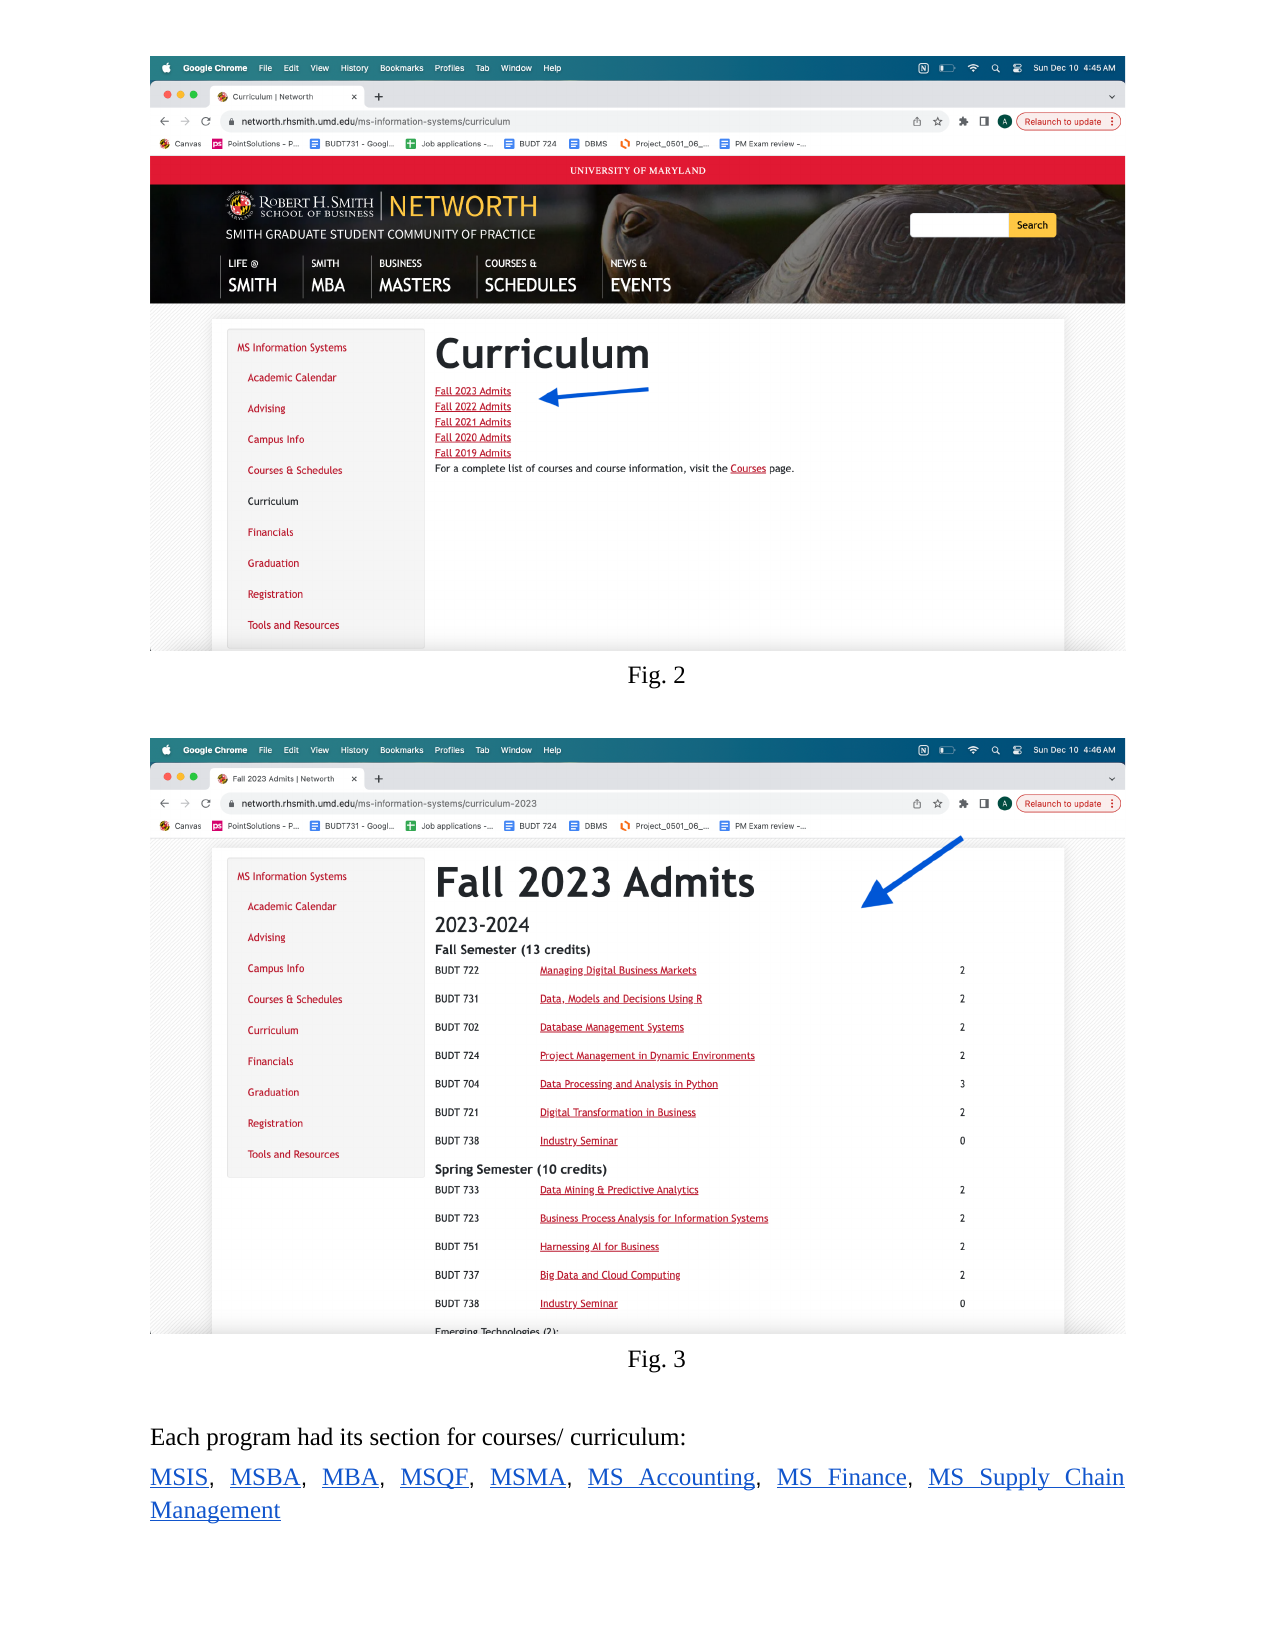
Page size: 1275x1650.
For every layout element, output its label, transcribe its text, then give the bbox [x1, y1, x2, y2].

picture [1024, 738, 1038, 743]
text Fig. 3 [150, 1344, 1163, 1373]
text Each program had its section for courses/ curriculum: [150, 1422, 1163, 1451]
picture [150, 738, 1125, 1334]
picture [1024, 56, 1038, 61]
text MSIS, MSBA, MBA, MSQF, MSMA, MS Accounting, MS Finance, MS Supply Chain Management [150, 1462, 1125, 1523]
text Fig. 2 [150, 660, 1163, 689]
picture [150, 56, 1125, 651]
